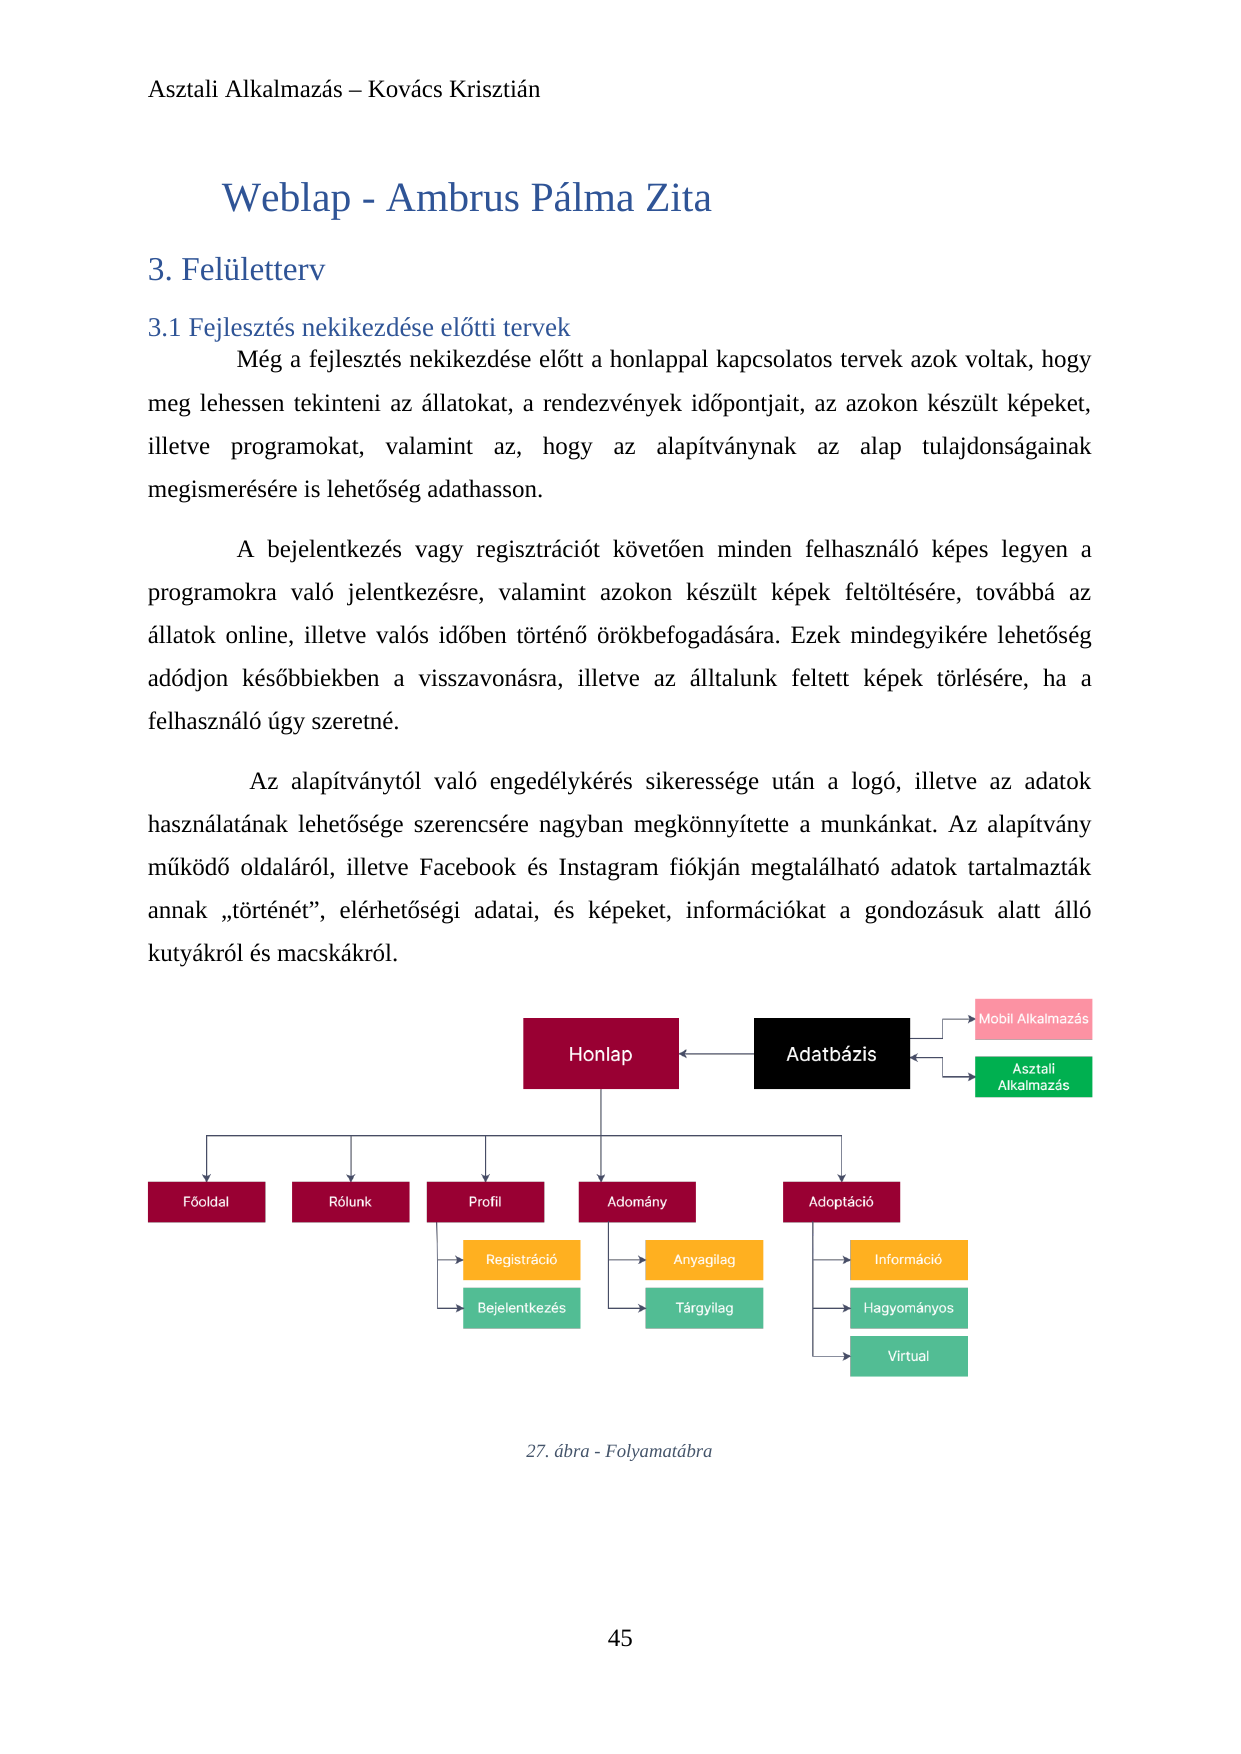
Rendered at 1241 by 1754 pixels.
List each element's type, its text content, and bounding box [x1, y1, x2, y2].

subtitle 3.1 Fejlesztés nekikezdése előtti tervek [148, 311, 1092, 342]
subtitle 3. Felületterv [148, 249, 1092, 288]
picture [147, 998, 1093, 1424]
text 27. ábra - Folyamatábra [148, 1440, 1092, 1461]
text Az alapítványtól való engedélykérés sikeressége után a logó, illetve az adatok használatának lehetősége szerencsére nagyban megkönnyítette a munkánkat. Az alapítvány működő oldaláról, illetve Facebook és Instagram fiókján megtalálható adatok tartalmazták annak „történét”, elérhetőségi adatai, és képeket, információkat a gondozásuk alatt álló kutyákról és macskákról. [148, 766, 1092, 967]
text Még a fejlesztés nekikezdése előtt a honlappal kapcsolatos tervek azok voltak, hogy meg lehessen tekinteni az állatokat, a rendezvények időpontjait, az azokon készült képeket, illetve programokat, valamint az, hogy az alapítványnak az alap tulajdonságainak megismerésére is lehetőség adathasson. [148, 344, 1092, 503]
subtitle Weblap - Ambrus Pálma Zita [222, 173, 1092, 221]
text A bejelentkezés vagy regisztrációt követően minden felhasználó képes legyen a programokra való jelentkezésre, valamint azokon készült képek feltöltésére, továbbá az állatok online, illetve valós időben történő örökbefogadására. Ezek mindegyikére lehetőség adódjon későbbiekben a visszavonásra, illetve az álltalunk feltett képek törlésére, ha a felhasználó úgy szeretné. [148, 534, 1092, 735]
